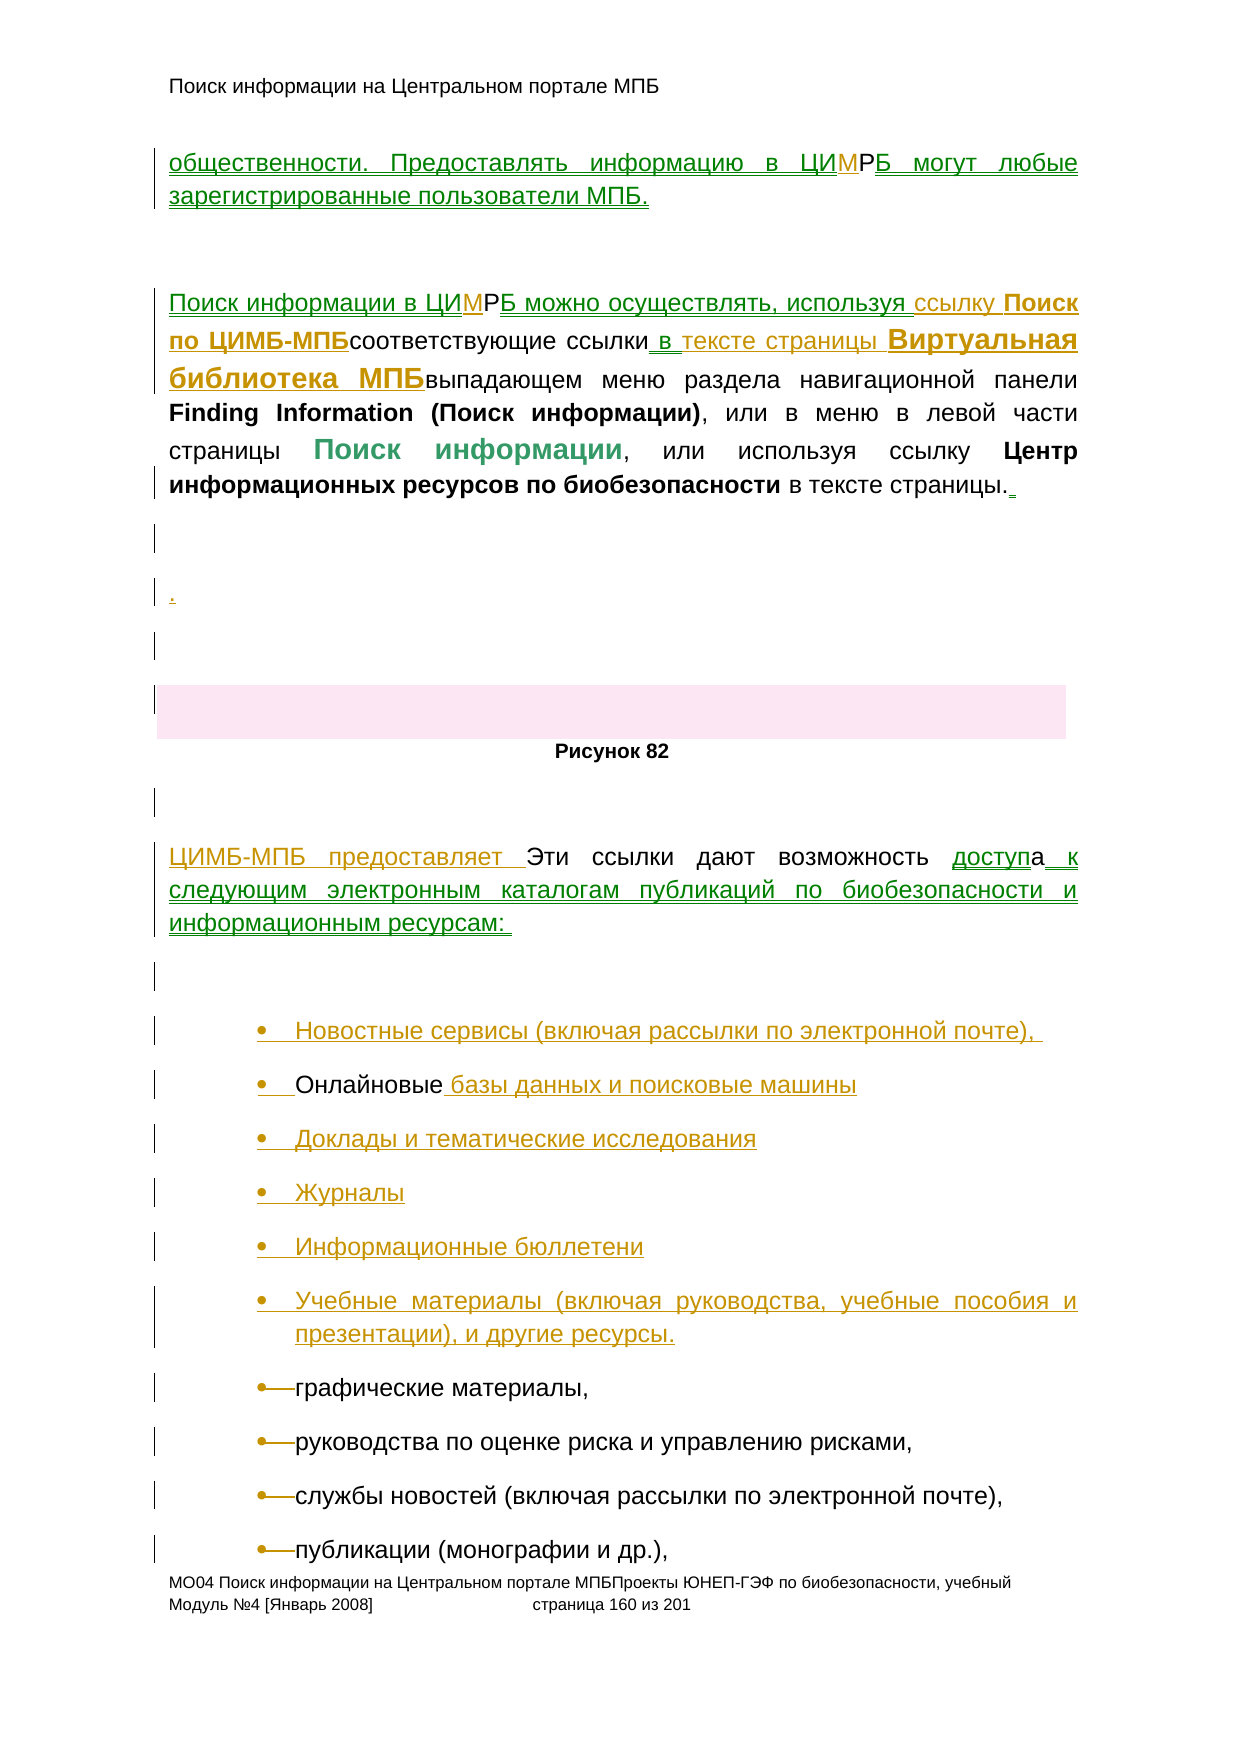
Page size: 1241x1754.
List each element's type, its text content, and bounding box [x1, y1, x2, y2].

table_cell [158, 739, 1066, 788]
list Онлайновые [257, 1070, 1078, 1099]
